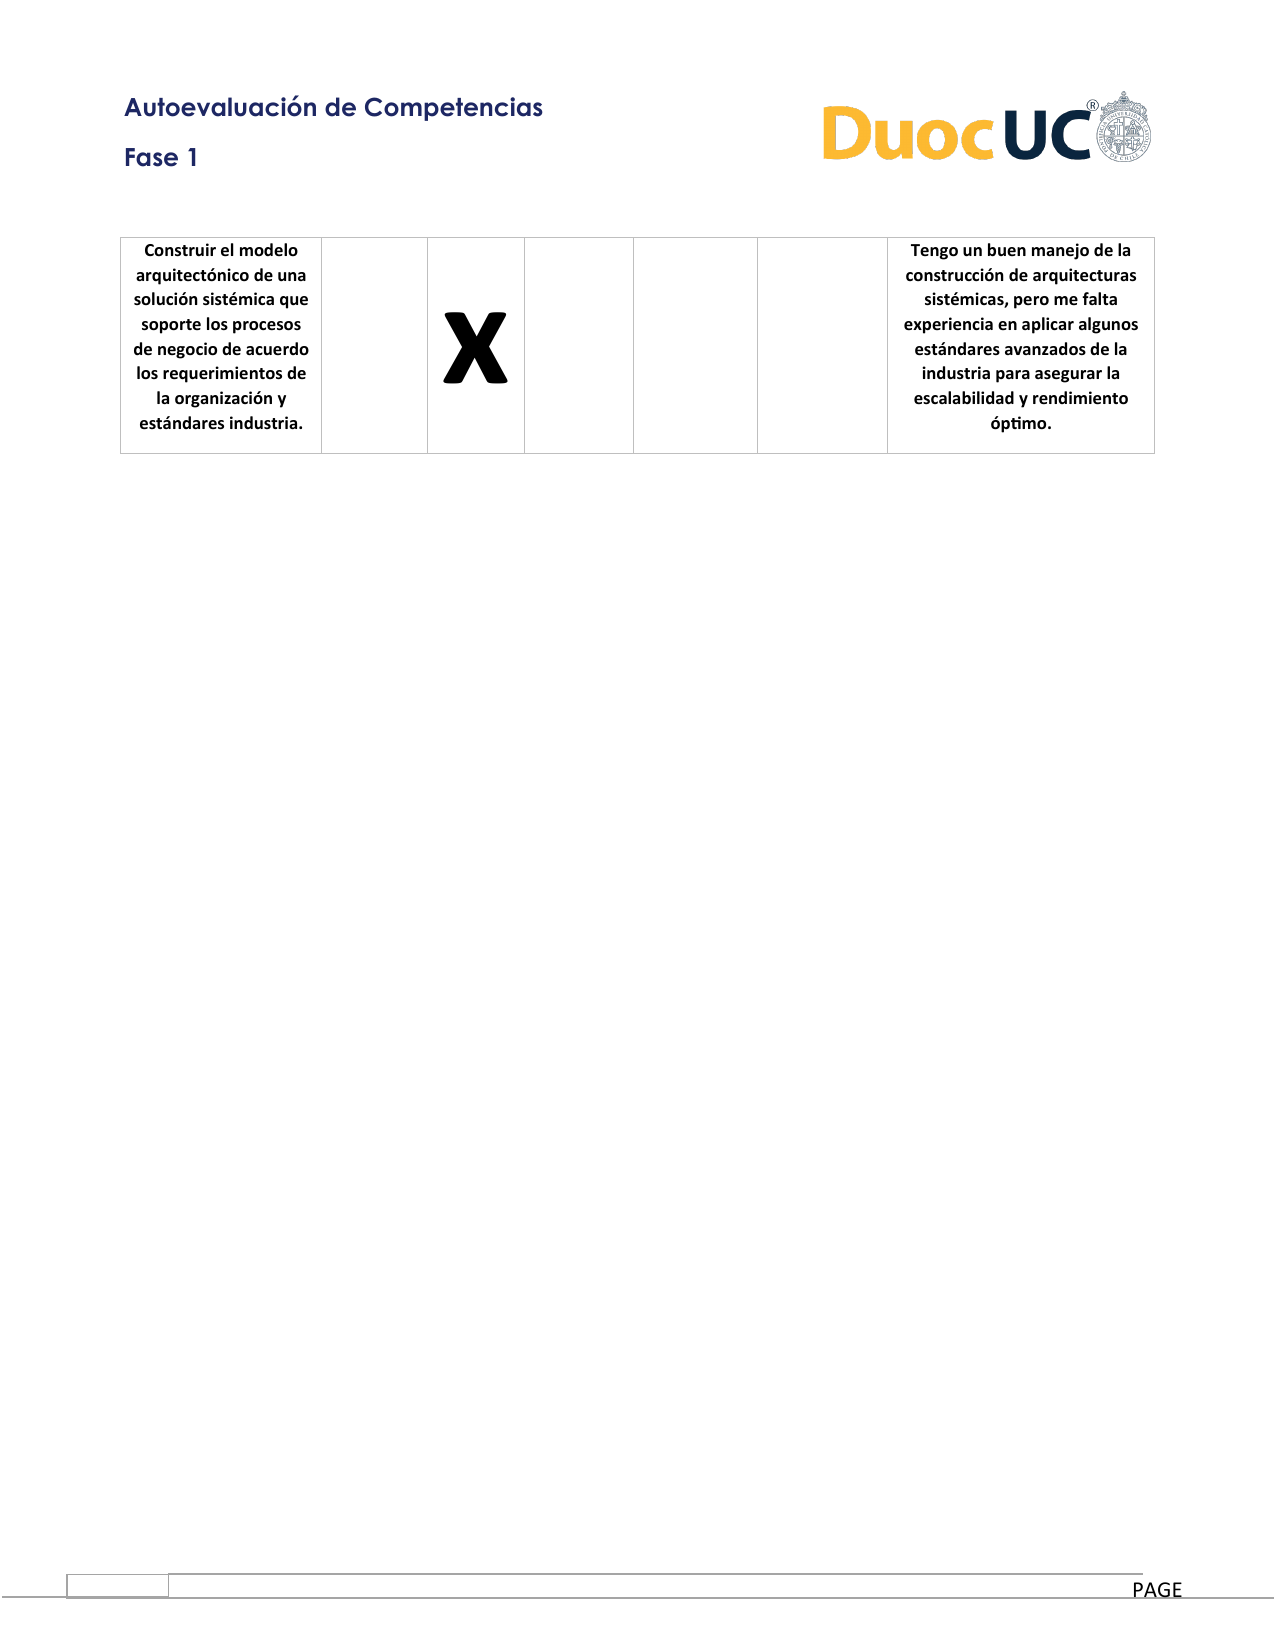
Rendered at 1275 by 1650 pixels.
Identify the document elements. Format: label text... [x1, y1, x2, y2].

table_cell Construir el modelo arquitectónico de una solución sistémica que soporte los procesos de negocio de acuerdo los requerimientos de la organización y estándares industria. [121, 238, 321, 453]
table_cell [634, 238, 757, 453]
table_cell [525, 238, 633, 453]
picture [823, 91, 1151, 162]
table_cell Tengo un buen manejo de la construcción de arquitecturas sistémicas, pero me falta experiencia en aplicar algunos estándares avanzados de la industria para asegurar la escalabilidad y rendimiento óptimo. [888, 238, 1154, 453]
table_cell [758, 238, 887, 453]
table_cell [322, 238, 427, 453]
table_cell x [428, 238, 524, 453]
